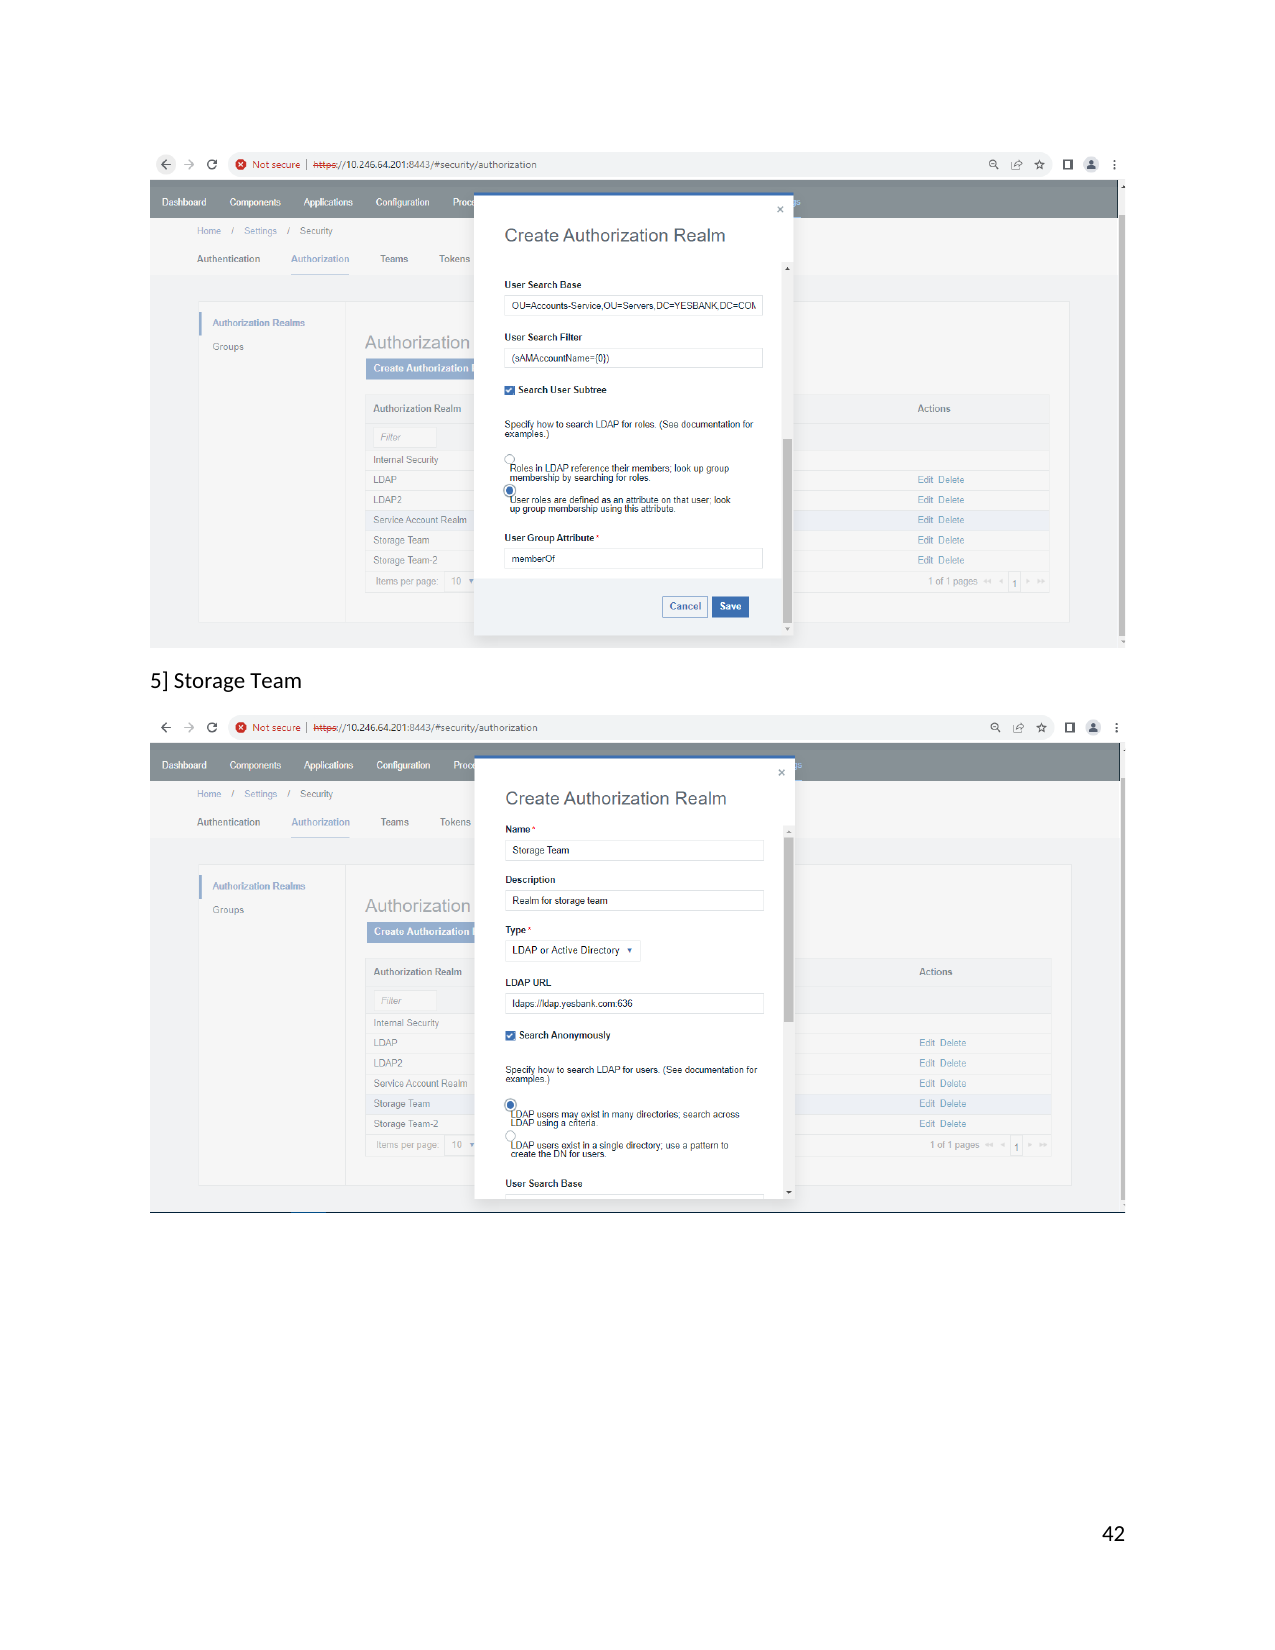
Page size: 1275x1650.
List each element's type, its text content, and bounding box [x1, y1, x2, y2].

picture [150, 150, 1125, 648]
text 5] Storage Team [150, 666, 1125, 694]
picture [150, 712, 1125, 1213]
